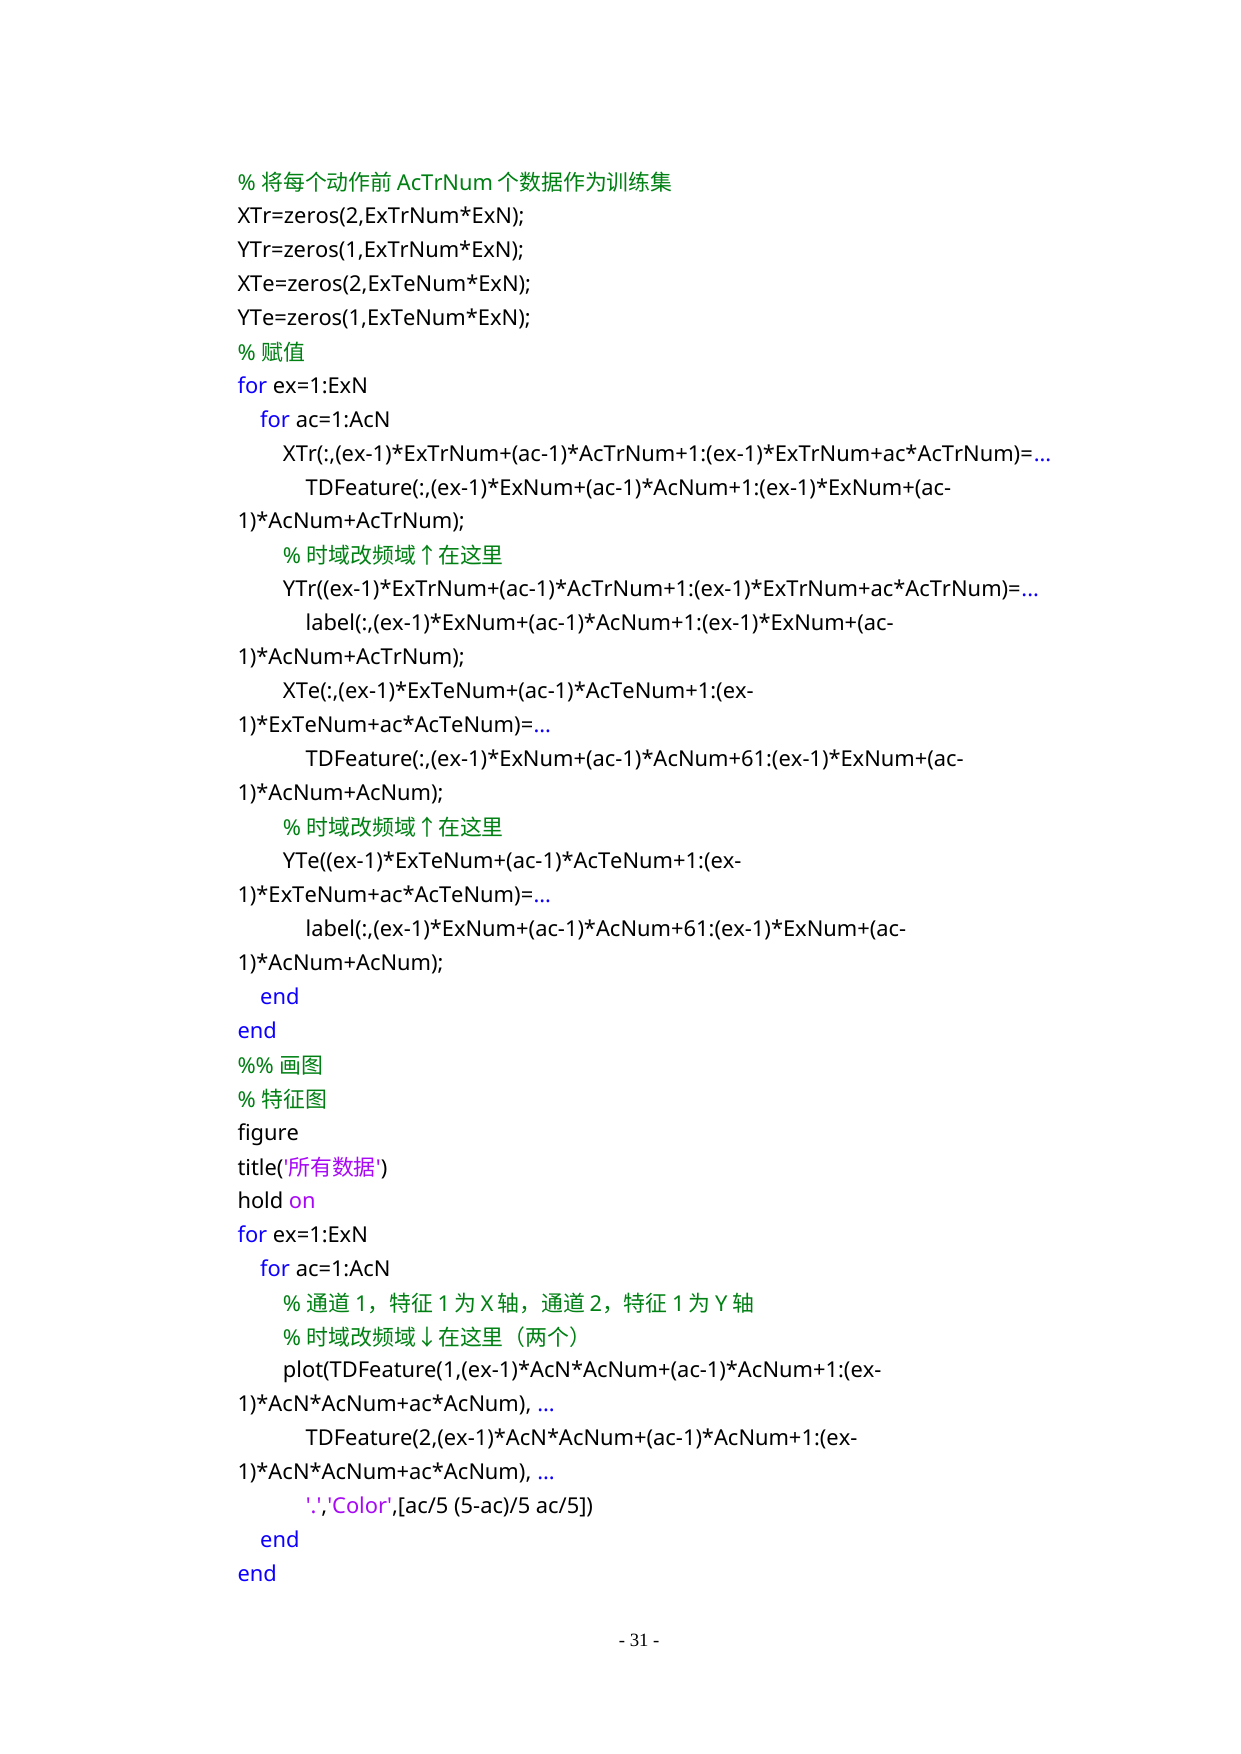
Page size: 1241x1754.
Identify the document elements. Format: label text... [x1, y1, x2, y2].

text for ac=1:AcN [237, 1251, 1053, 1284]
text % 赋值 [237, 334, 1053, 368]
text label(:,(ex-1)*ExNum+(ac-1)*AcNum+61:(ex-1)*ExNum+(ac-1)*AcNum+AcNum); [237, 911, 1053, 979]
text for ex=1:ExN [237, 1217, 1053, 1251]
text XTr=zeros(2,ExTrNum*ExN); [237, 198, 1053, 232]
text plot(TDFeature(1,(ex-1)*AcN*AcNum+(ac-1)*AcNum+1:(ex-1)*AcN*AcNum+ac*AcNum), ... [237, 1352, 1053, 1420]
text % 通道1，特征1为X轴，通道2，特征1为Y轴 [237, 1284, 1053, 1318]
text title('所有数据') [237, 1149, 1053, 1183]
text % 时域改频域↑在这里 [237, 809, 1053, 843]
text label(:,(ex-1)*ExNum+(ac-1)*AcNum+1:(ex-1)*ExNum+(ac-1)*AcNum+AcTrNum); [237, 605, 1053, 673]
text % 时域改频域↓在这里（两个） [237, 1318, 1053, 1352]
text TDFeature(:,(ex-1)*ExNum+(ac-1)*AcNum+1:(ex-1)*ExNum+(ac-1)*AcNum+AcTrNum); [237, 469, 1053, 537]
text % 特征图 [237, 1081, 1053, 1115]
text XTe=zeros(2,ExTeNum*ExN); [237, 266, 1053, 300]
text YTe((ex-1)*ExTeNum+(ac-1)*AcTeNum+1:(ex-1)*ExTeNum+ac*AcTeNum)=... [237, 843, 1053, 911]
text end [237, 1013, 1053, 1047]
text TDFeature(2,(ex-1)*AcN*AcNum+(ac-1)*AcNum+1:(ex-1)*AcN*AcNum+ac*AcNum), ... [237, 1420, 1053, 1488]
text XTe(:,(ex-1)*ExTeNum+(ac-1)*AcTeNum+1:(ex-1)*ExTeNum+ac*AcTeNum)=... [237, 673, 1053, 741]
text hold on [237, 1183, 1053, 1217]
text for ac=1:AcN [237, 402, 1053, 436]
text TDFeature(:,(ex-1)*ExNum+(ac-1)*AcNum+61:(ex-1)*ExNum+(ac-1)*AcNum+AcNum); [237, 741, 1053, 809]
text YTr((ex-1)*ExTrNum+(ac-1)*AcTrNum+1:(ex-1)*ExTrNum+ac*AcTrNum)=... [237, 571, 1053, 605]
text YTe=zeros(1,ExTeNum*ExN); [237, 300, 1053, 334]
text end [237, 1522, 1053, 1556]
text YTr=zeros(1,ExTrNum*ExN); [237, 232, 1053, 266]
text '.','Color',[ac/5 (5-ac)/5 ac/5]) [237, 1488, 1053, 1522]
text end [237, 1556, 1053, 1590]
text % 将每个动作前AcTrNum个数据作为训练集 [237, 164, 1053, 198]
text for ex=1:ExN [237, 368, 1053, 402]
text %% 画图 [237, 1047, 1053, 1081]
text % 时域改频域↑在这里 [237, 537, 1053, 571]
text XTr(:,(ex-1)*ExTrNum+(ac-1)*AcTrNum+1:(ex-1)*ExTrNum+ac*AcTrNum)=... [237, 436, 1053, 469]
text figure [237, 1115, 1053, 1149]
text end [237, 979, 1053, 1013]
